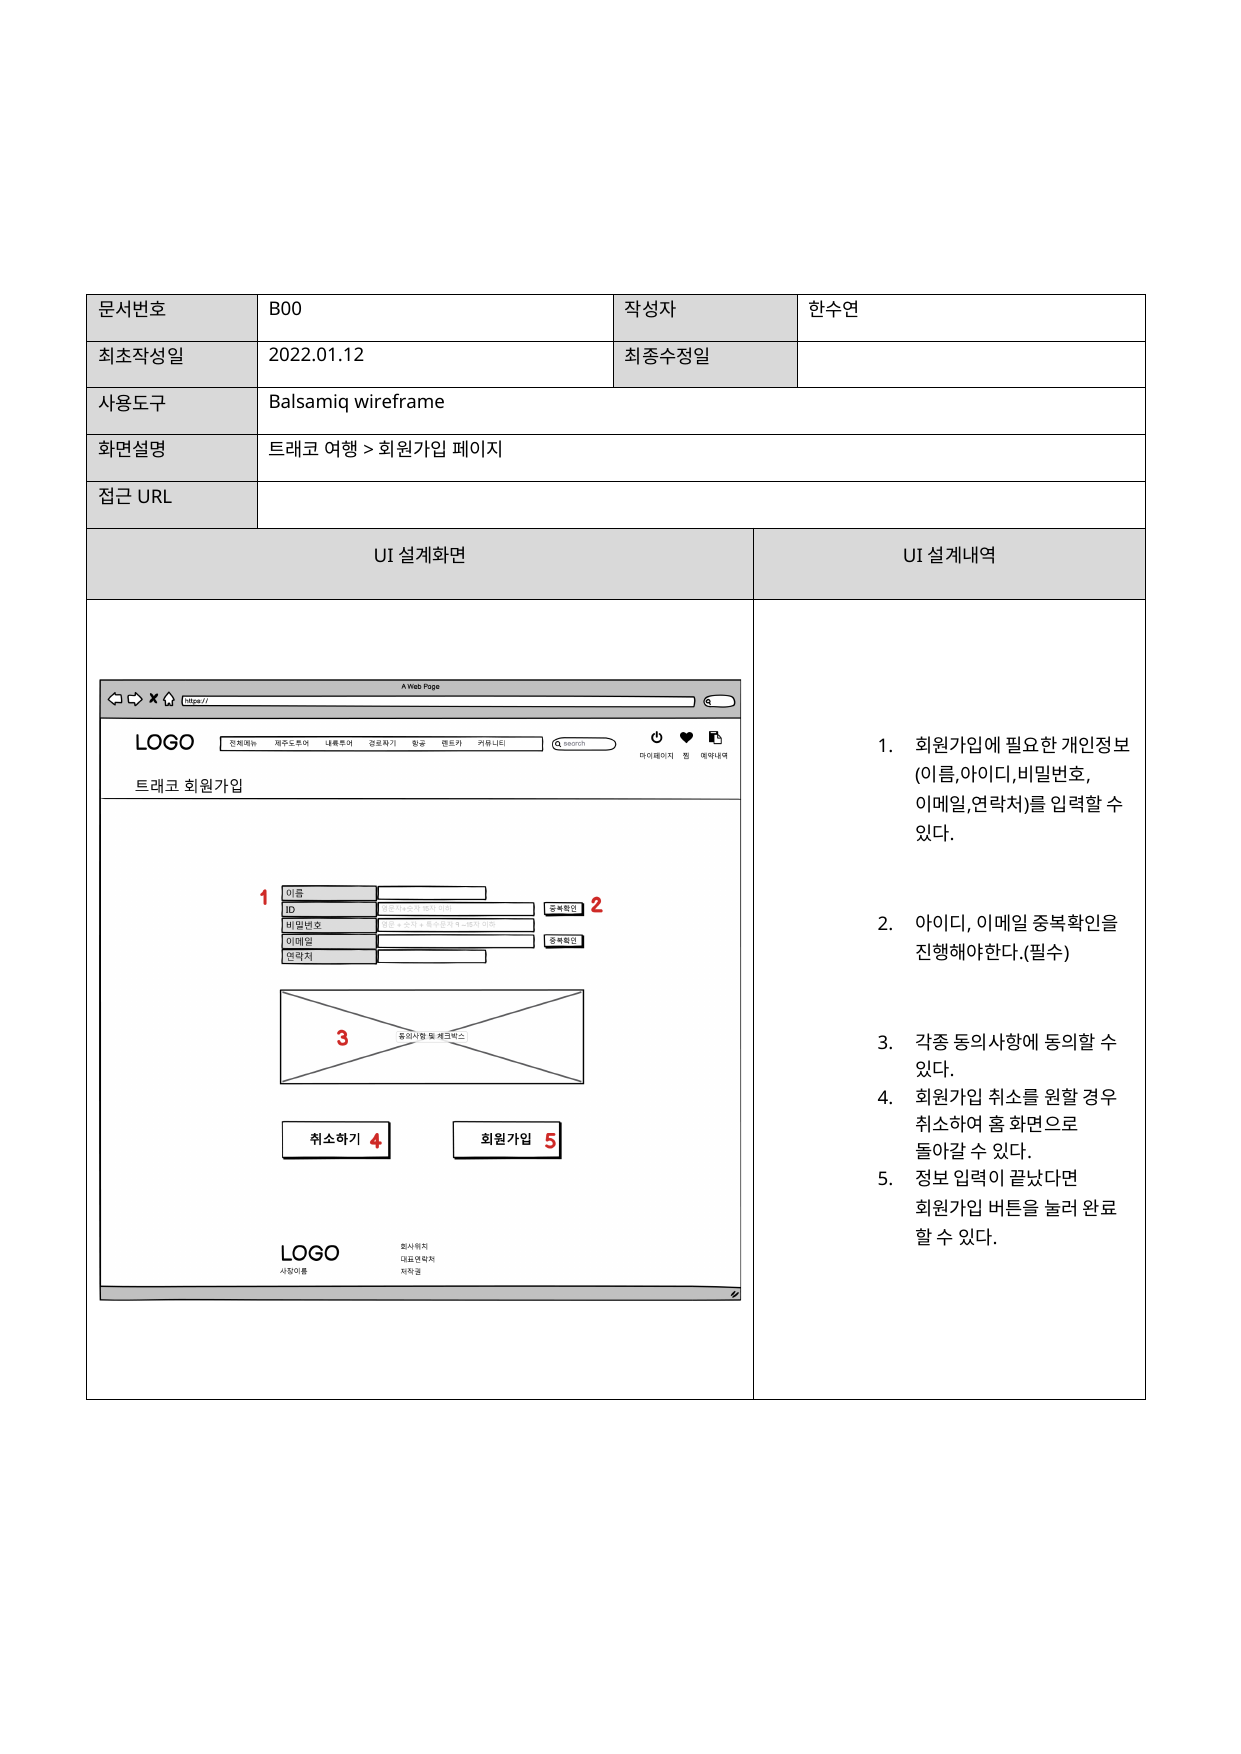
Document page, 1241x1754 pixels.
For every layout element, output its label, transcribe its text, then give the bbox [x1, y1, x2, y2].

table_cell Balsamiq wireframe [258, 388, 1145, 434]
table_cell 접근 URL [87, 482, 257, 528]
table_cell 최종수정일 [614, 342, 797, 387]
table_header B00 [258, 295, 613, 341]
table_cell 화면설명 [87, 435, 257, 481]
table_header 작성자 [614, 295, 797, 341]
table_cell 사용도구 [87, 388, 257, 434]
table_cell [798, 342, 1145, 387]
table_cell 트래코 여행 > 회원가입 페이지 [258, 435, 1145, 481]
picture [99, 679, 742, 1301]
table_header 한수연 [798, 295, 1145, 341]
table_cell 최초작성일 [87, 342, 257, 387]
table_header 문서번호 [87, 295, 257, 341]
table_cell 2022.01.12 [258, 342, 613, 387]
table_cell UI 설계화면 [87, 529, 753, 599]
table_cell [87, 600, 753, 1399]
table_cell 회원가입에 필요한 개인정보(이름,아이디,비밀번호,이메일,연락처)를 입력할 수 있다. 아이디, 이메일 중복확인을 진행해야한다.(필수) 각종 동의사항에 동의할 수 있다. 회원가입 취소를 원할 경우 취소하여 홈 화면으로 돌아갈 수 있다. 정보 입력이 끝났다면 회원가입 버튼을 눌러 완료 할 수 있다. [754, 600, 1145, 1399]
table_cell UI 설계내역 [754, 529, 1145, 599]
table_cell [258, 482, 1145, 528]
